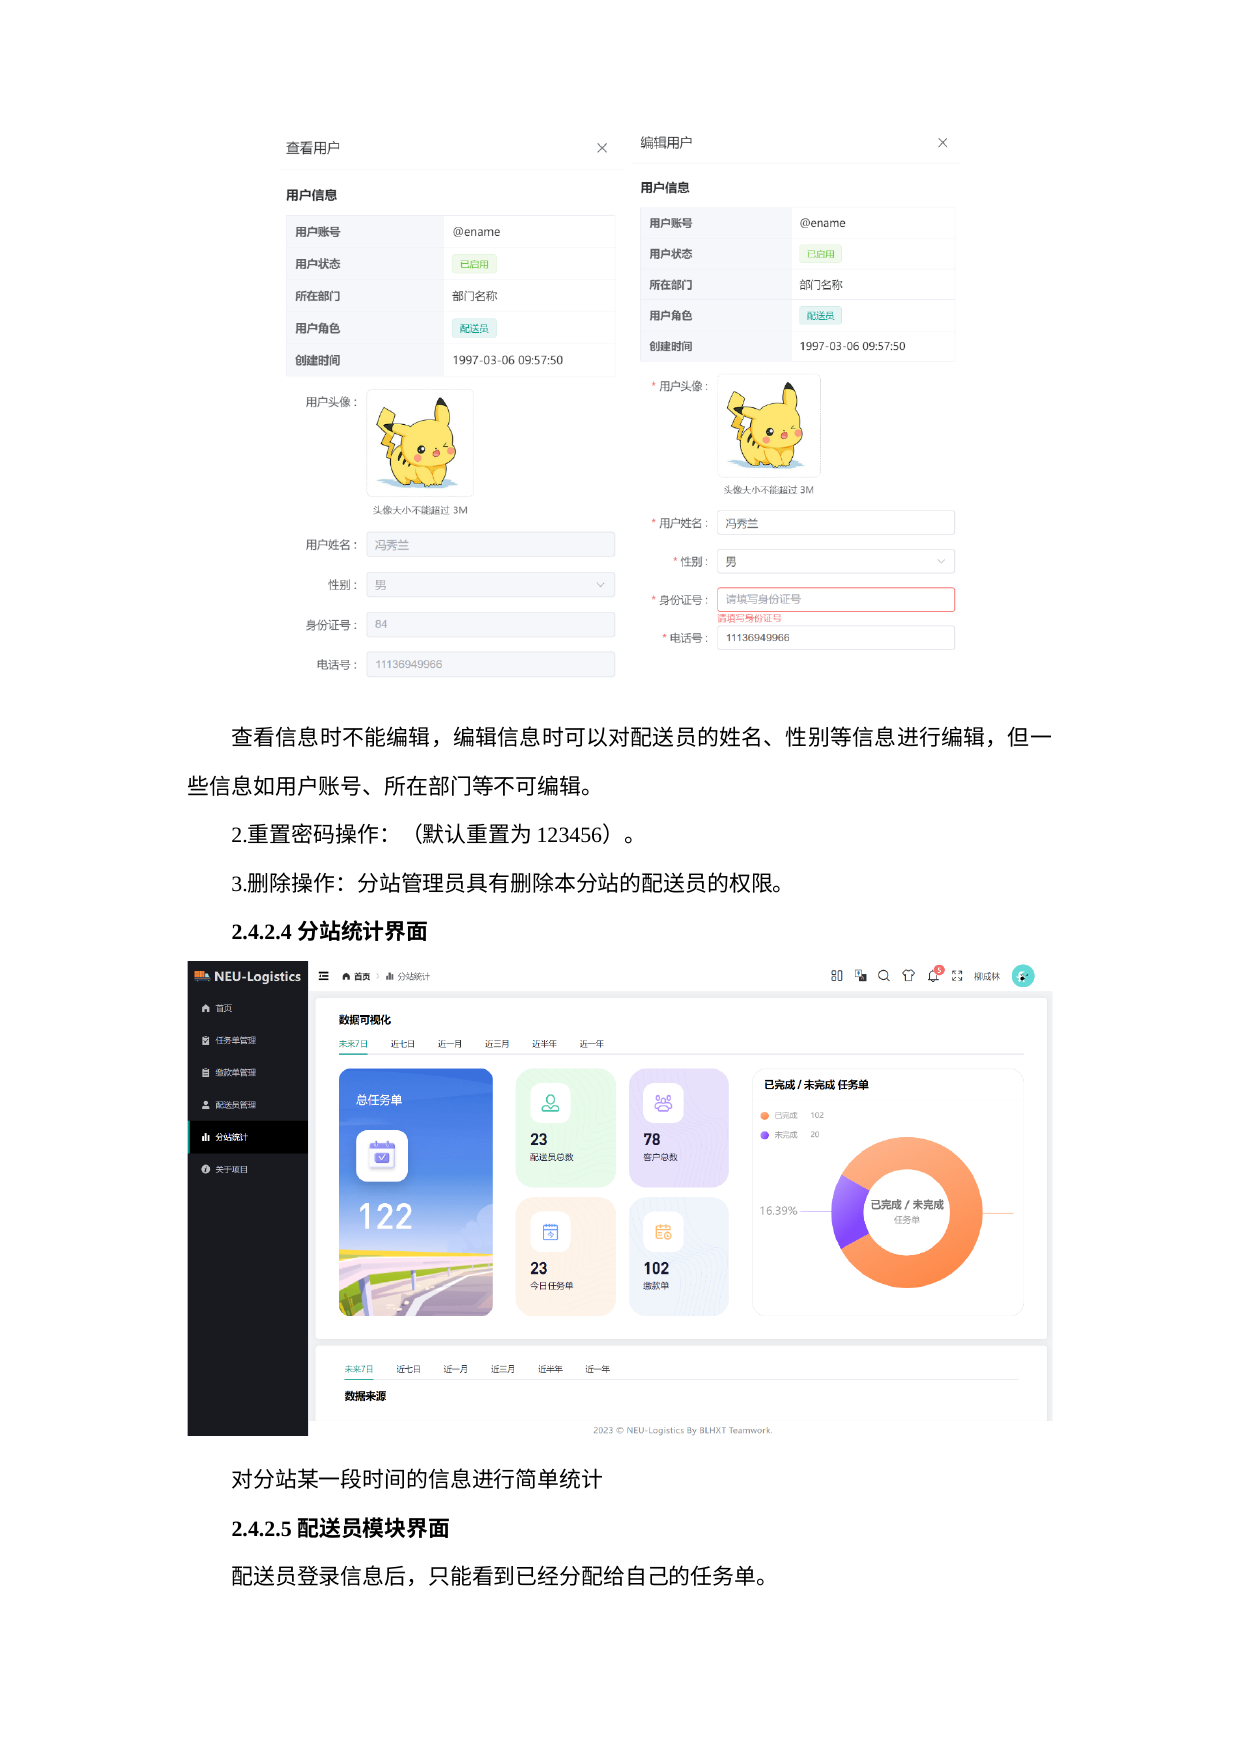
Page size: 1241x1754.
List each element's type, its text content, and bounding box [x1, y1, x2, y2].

text 查看信息时不能编辑，编辑信息时可以对配送员的姓名、性别等信息进行编辑，但一些信息如用户账号、所在部门等不可编辑。 [187, 720, 1053, 801]
picture [187, 961, 1053, 1436]
text 2.4.2.5 配送员模块界面 [187, 1510, 1053, 1543]
picture [631, 130, 962, 699]
text 配送员登录信息后，只能看到已经分配给自己的任务单。 [187, 1558, 1053, 1591]
picture [278, 131, 626, 699]
text 3.删除操作：分站管理员具有删除本分站的配送员的权限。 [187, 865, 1053, 898]
text 2.4.2.4 分站统计界面 [187, 913, 1053, 946]
text 2.重置密码操作：（默认重置为123456）。 [187, 817, 1053, 849]
text 对分站某一段时间的信息进行简单统计 [187, 1462, 1053, 1494]
